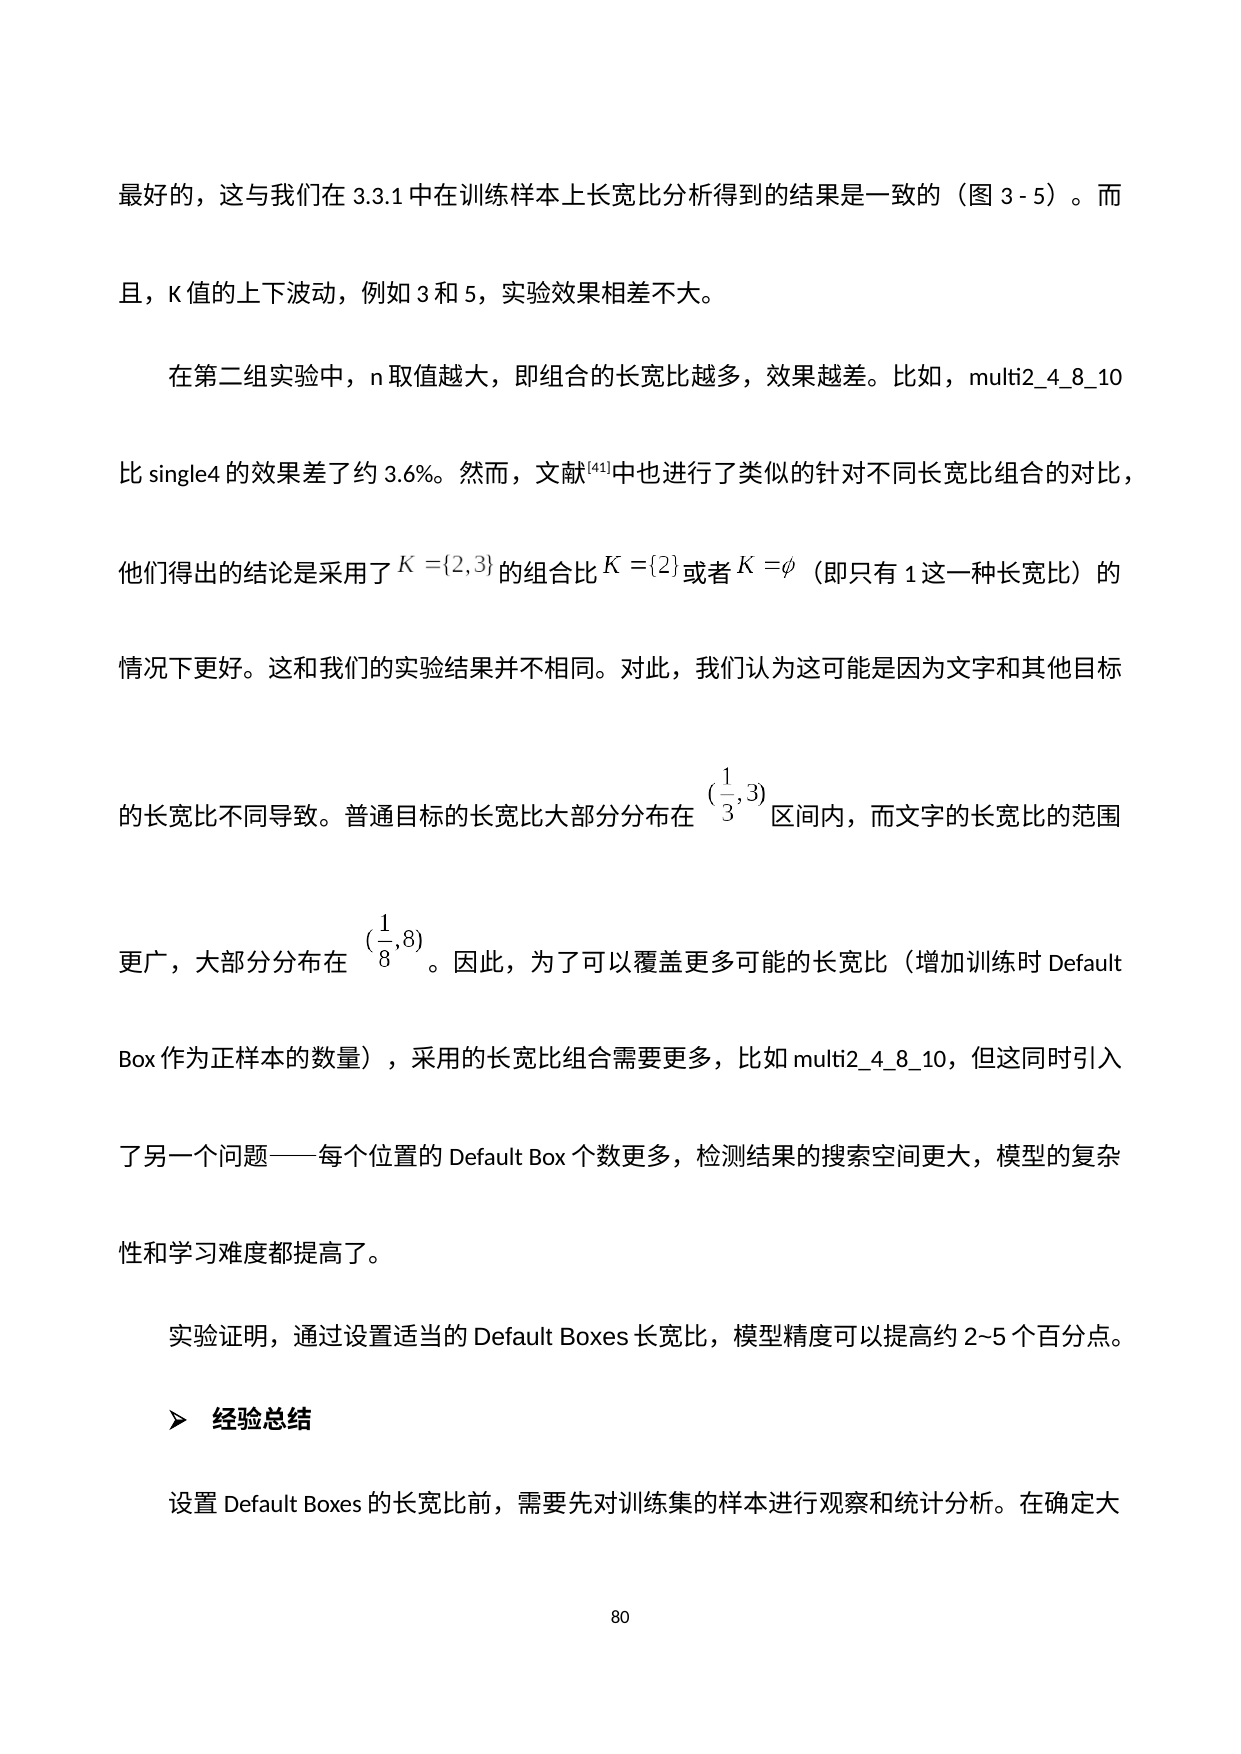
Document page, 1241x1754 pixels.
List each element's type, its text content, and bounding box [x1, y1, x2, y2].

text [118, 161, 1122, 324]
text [118, 1469, 1122, 1534]
text 在第二组实验中，n取值越大，即组合的长宽比越多，效果越差。比如，multi2_4_8_10比single4的效果差了约3.6%。然而，文献[41]中也进行了类似的针对不同长宽比组合的对比，他们得出的结论是采用了的组合比或者（即只有1这一种长宽比）的情况下更好。这和我们的实验结果并不相同。对此，我们认为这可能是因为文字和其他目标的长宽比不同导致。普通目标的长宽比大部分分布在区间内，而文字的长宽比的范围更广，大部分分布在 。因此，为了可以覆盖更多可能的长宽比（增加训练时Default Box作为正样本的数量），采用的长宽比组合需要更多，比如multi2_4_8_10，但这同时引入了另一个问题——每个位置的Default Box个数更多，检测结果的搜索空间更大，模型的复杂性和学习难度都提高了。 [118, 342, 1122, 1284]
text 实验证明，通过设置适当的Default Boxes长宽比，模型精度可以提高约2~5个百分点。 [118, 1302, 1122, 1367]
list 经验总结 [168, 1386, 1122, 1451]
